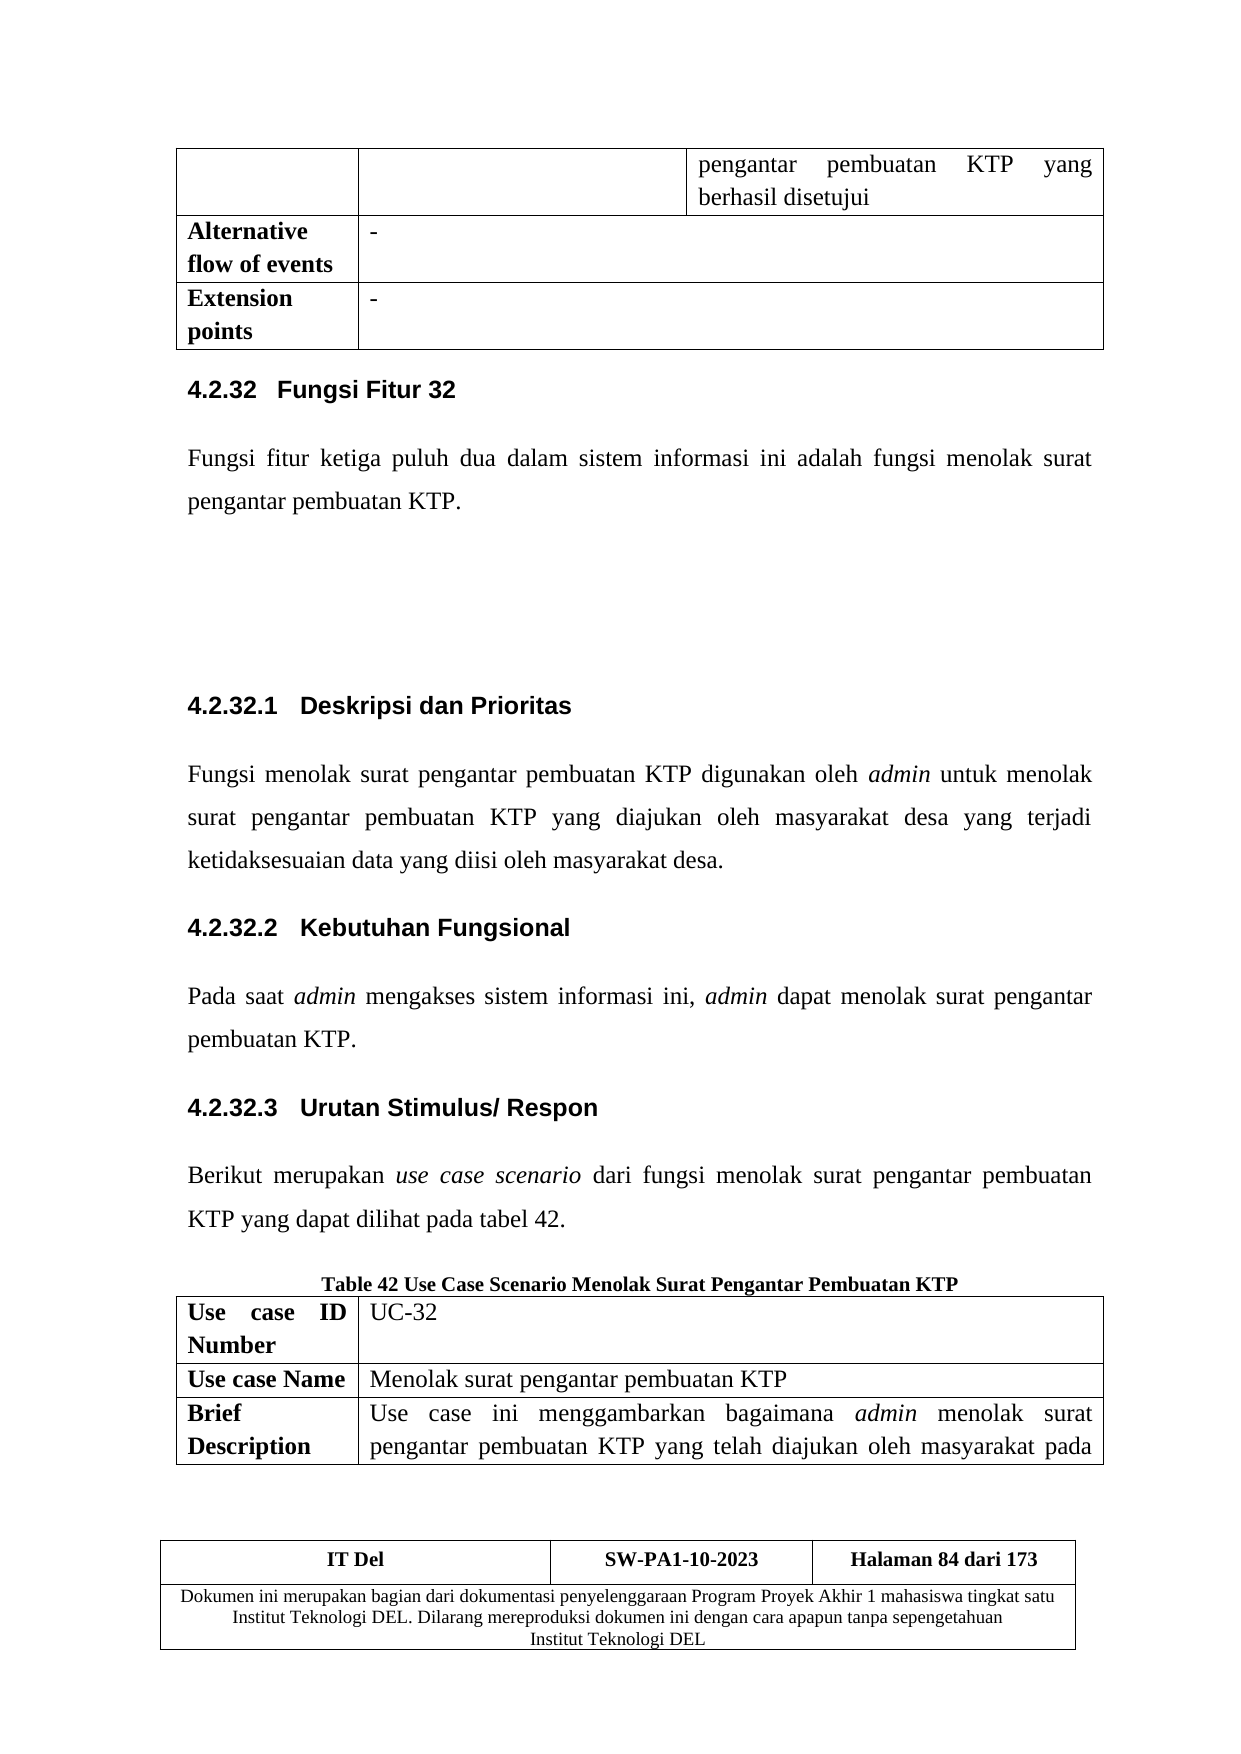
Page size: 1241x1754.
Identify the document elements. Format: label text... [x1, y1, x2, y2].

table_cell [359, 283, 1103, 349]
text Pada saat admin mengakses sistem informasi ini, admin dapat menolak surat pengantar pembuatan KTP. [187, 981, 1092, 1053]
text Fungsi menolak surat pengantar pembuatan KTP digunakan oleh admin untuk menolak surat pengantar pembuatan KTP yang diajukan oleh masyarakat desa yang terjadi ketidaksesuaian data yang diisi oleh masyarakat desa. [187, 759, 1092, 874]
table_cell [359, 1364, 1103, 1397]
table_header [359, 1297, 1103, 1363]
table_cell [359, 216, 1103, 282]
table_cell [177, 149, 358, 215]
text Table 42 Use Case Scenario Menolak Surat Pengantar Pembuatan KTP [187, 1272, 1092, 1296]
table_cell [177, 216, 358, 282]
list Deskripsi dan Prioritas [187, 691, 1092, 719]
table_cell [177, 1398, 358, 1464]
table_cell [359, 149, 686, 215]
list Fungsi Fitur 32 [187, 375, 1092, 404]
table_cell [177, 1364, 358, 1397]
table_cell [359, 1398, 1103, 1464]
list Kebutuhan Fungsional [187, 913, 1092, 942]
text Berikut merupakan use case scenario dari fungsi menolak surat pengantar pembuatan KTP yang dapat dilihat pada tabel 42. [187, 1161, 1092, 1232]
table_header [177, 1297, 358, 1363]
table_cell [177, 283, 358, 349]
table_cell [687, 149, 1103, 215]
text Fungsi fitur ketiga puluh dua dalam sistem informasi ini adalah fungsi menolak surat pengantar pembuatan KTP. [187, 443, 1092, 515]
list Urutan Stimulus/ Respon [187, 1092, 1092, 1121]
